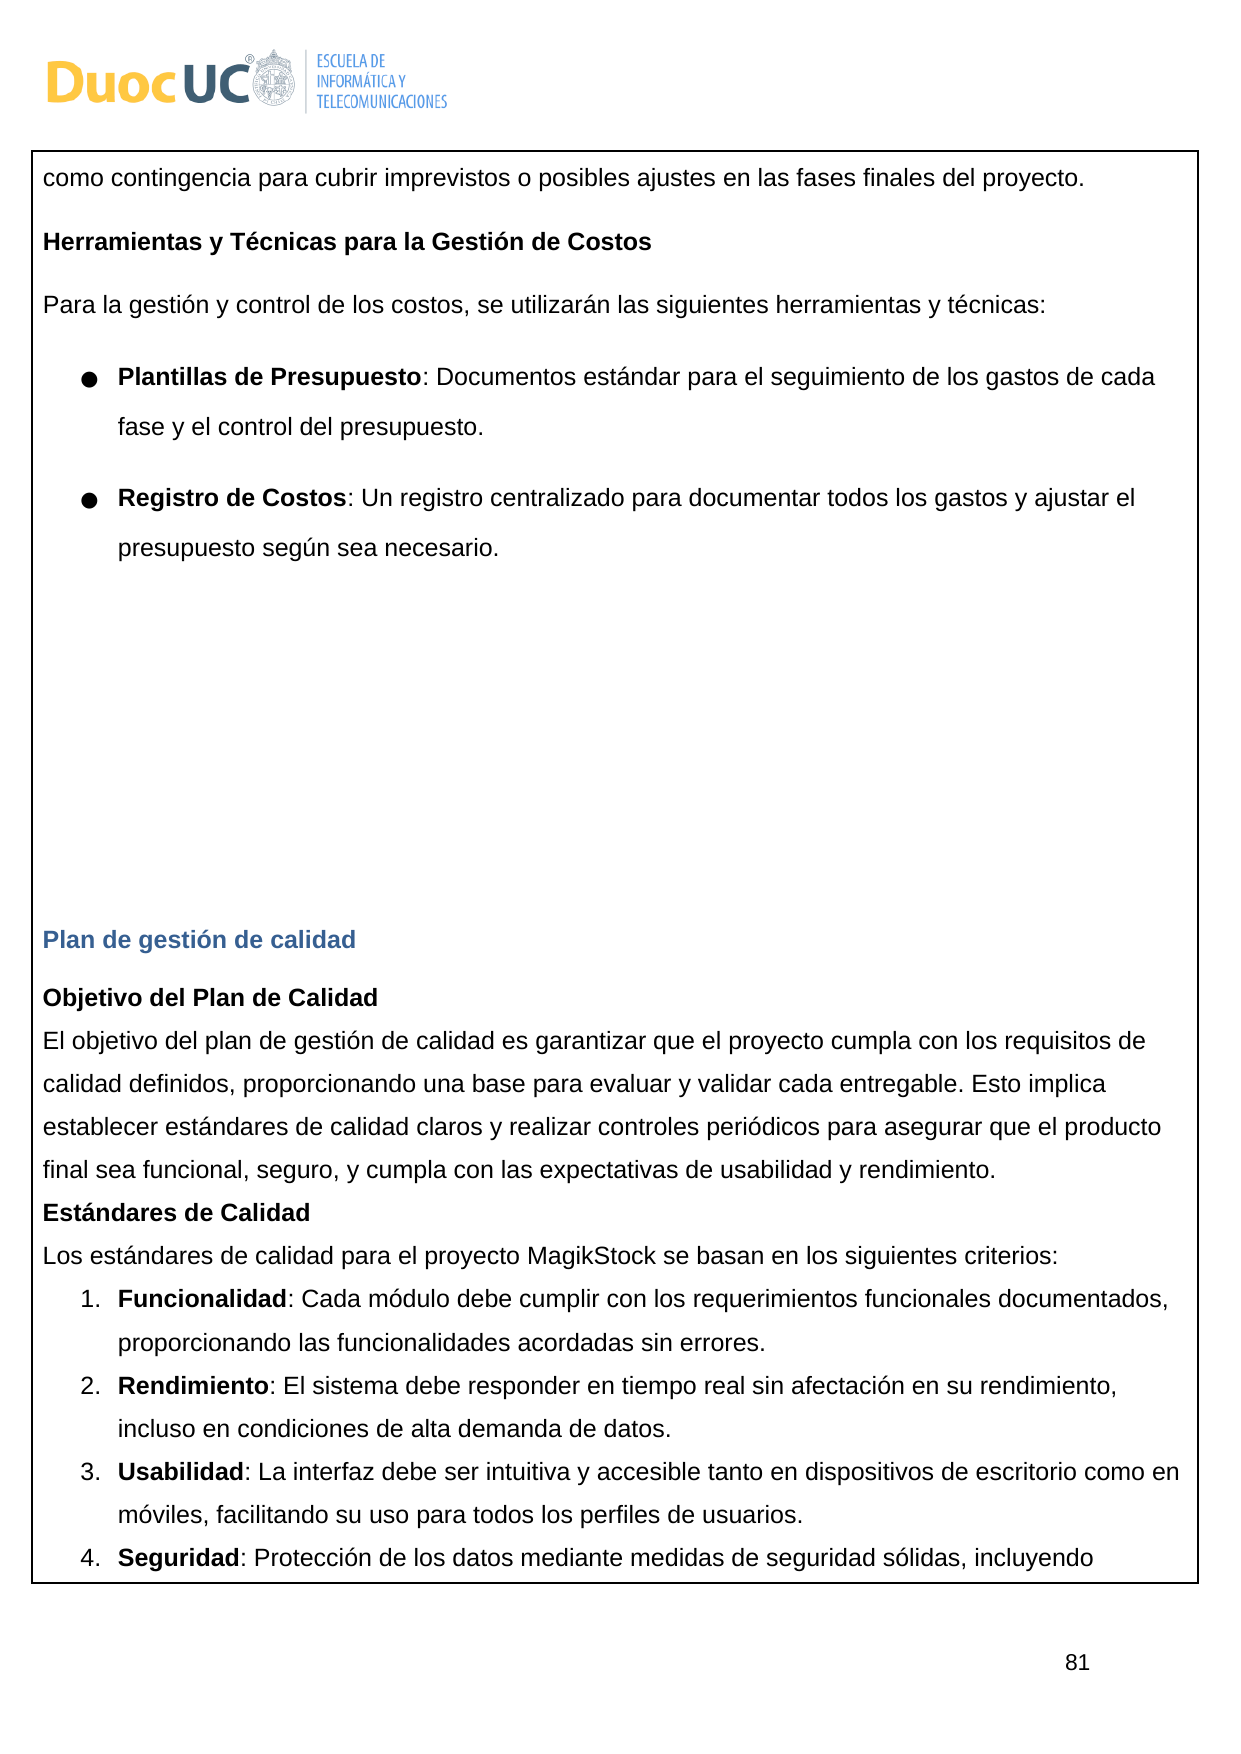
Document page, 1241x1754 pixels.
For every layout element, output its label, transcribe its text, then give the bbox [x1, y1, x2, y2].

picture [28, 11, 460, 150]
